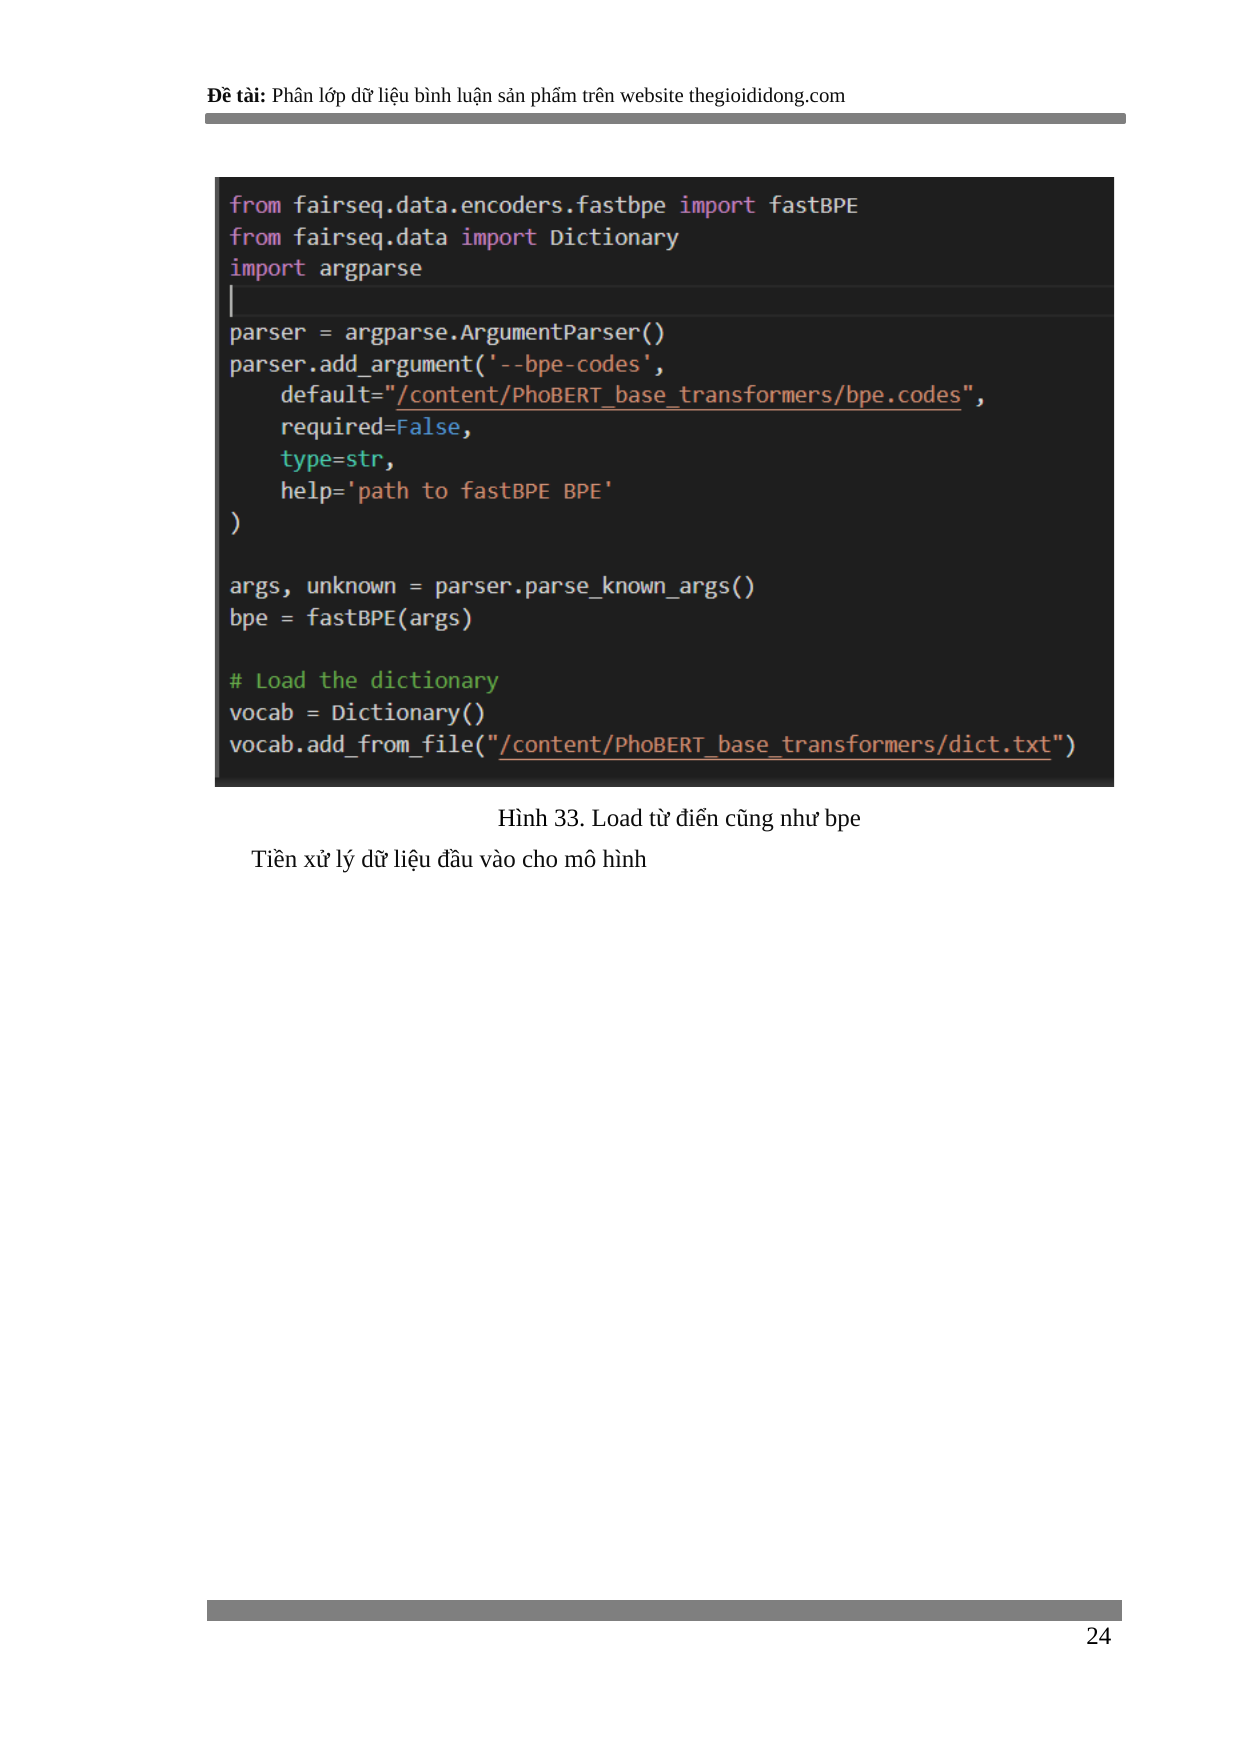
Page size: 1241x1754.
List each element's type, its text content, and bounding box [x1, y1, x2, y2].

text Tiền xử lý dữ liệu đầu vào cho mô hình [207, 844, 1122, 873]
picture [214, 177, 1115, 787]
text Hình 33. Load từ điển cũng như bpe [207, 803, 1122, 832]
